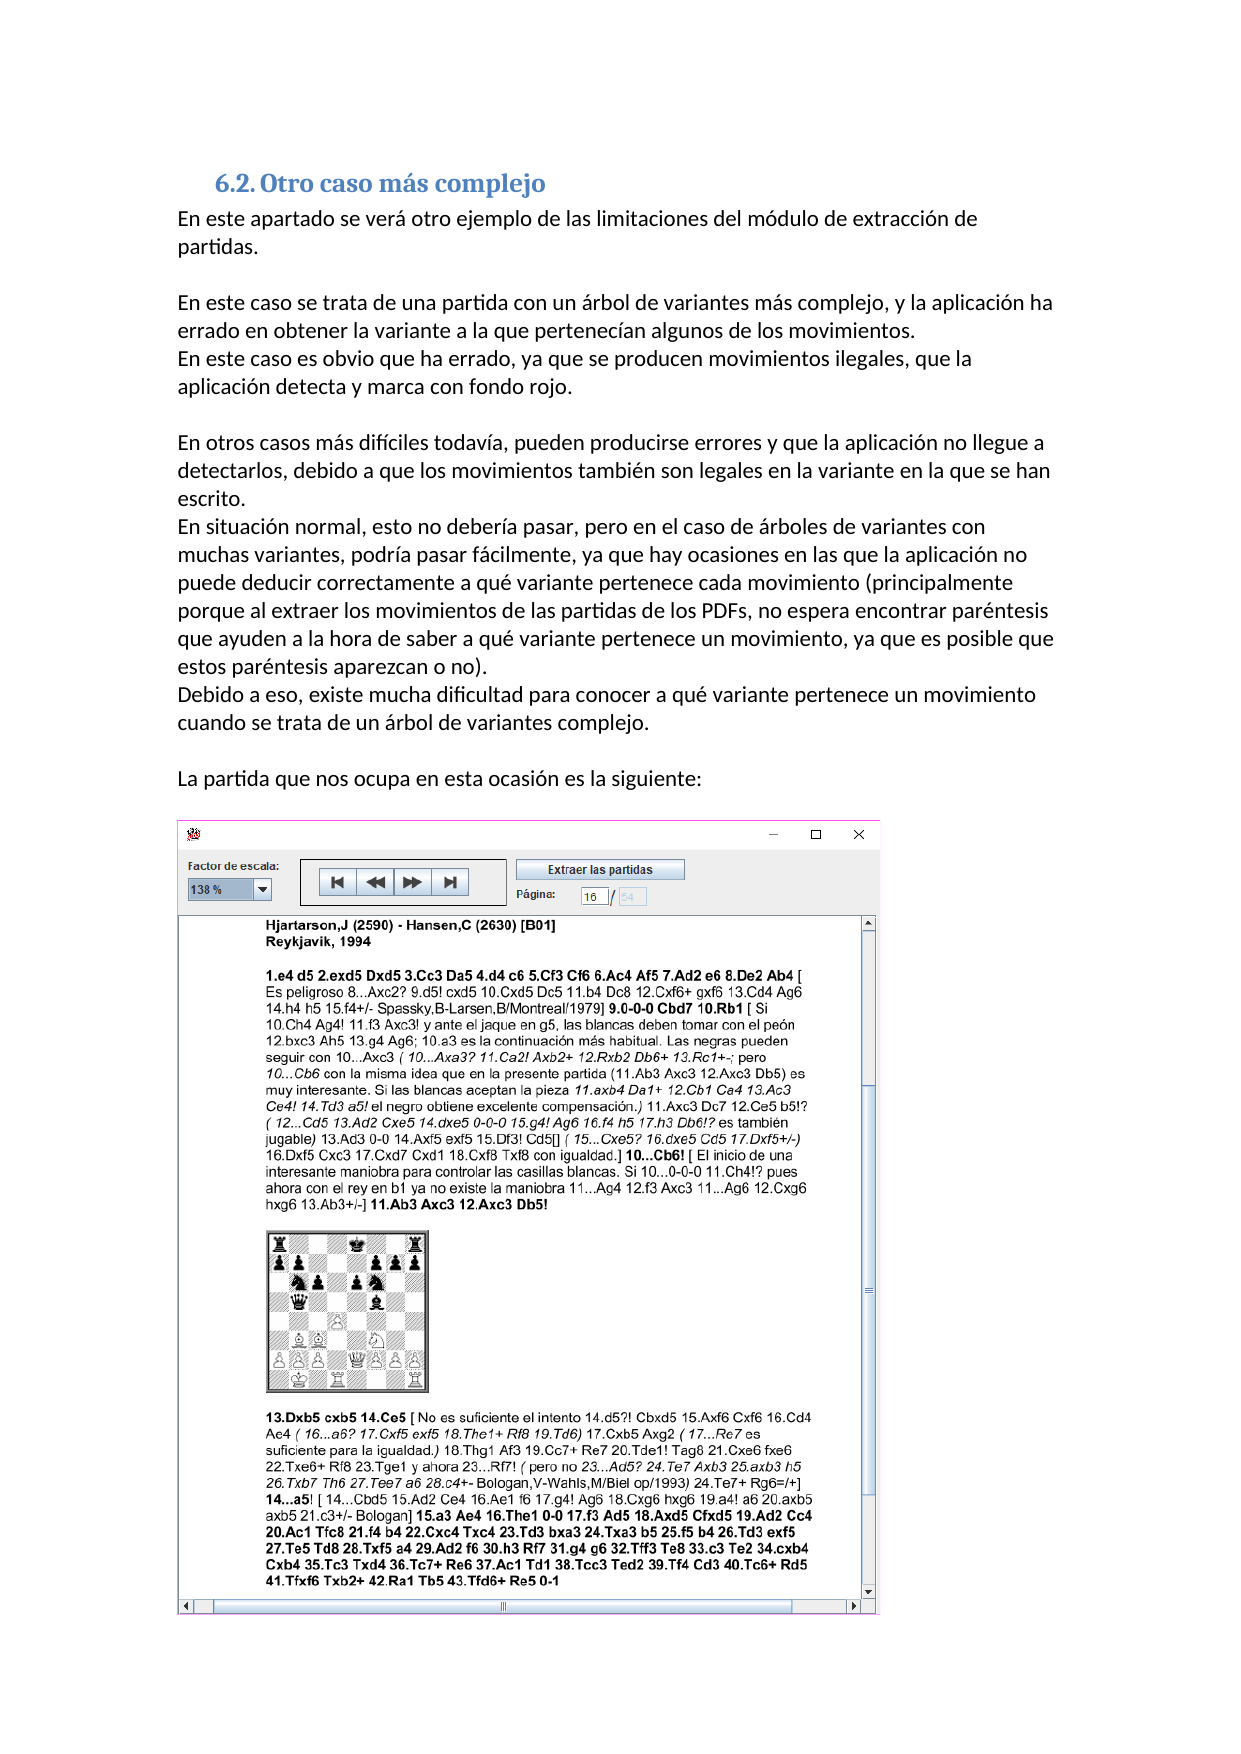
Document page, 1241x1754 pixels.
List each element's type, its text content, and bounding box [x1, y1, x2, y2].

picture [177, 820, 881, 1615]
text En este caso se trata de una partida con un árbol de variantes más complejo, y la aplicación ha errado en obtener la variante a la que pertenecían algunos de los movimientos. [177, 288, 1063, 344]
text Debido a eso, existe mucha dificultad para conocer a qué variante pertenece un movimiento cuando se trata de un árbol de variantes complejo. [177, 681, 1063, 737]
text En situación normal, esto no debería pasar, pero en el caso de árboles de variantes con muchas variantes, podría pasar fácilmente, ya que hay ocasiones en las que la aplicación no puede deducir correctamente a qué variante pertenece cada movimiento (principalmente porque al extraer los movimientos de las partidas de los PDFs, no espera encontrar paréntesis que ayuden a la hora de saber a qué variante pertenece un movimiento, ya que es posible que estos paréntesis aparezcan o no). [177, 512, 1063, 681]
subtitle Otro caso más complejo [215, 168, 1063, 199]
text En este apartado se verá otro ejemplo de las limitaciones del módulo de extracción de partidas. [177, 204, 1063, 260]
text En este caso es obvio que ha errado, ya que se producen movimientos ilegales, que la aplicación detecta y marca con fondo rojo. [177, 344, 1063, 400]
text En otros casos más difíciles todavía, pueden producirse errores y que la aplicación no llegue a detectarlos, debido a que los movimientos también son legales en la variante en la que se han escrito. [177, 428, 1063, 512]
text La partida que nos ocupa en esta ocasión es la siguiente: [177, 764, 1063, 793]
